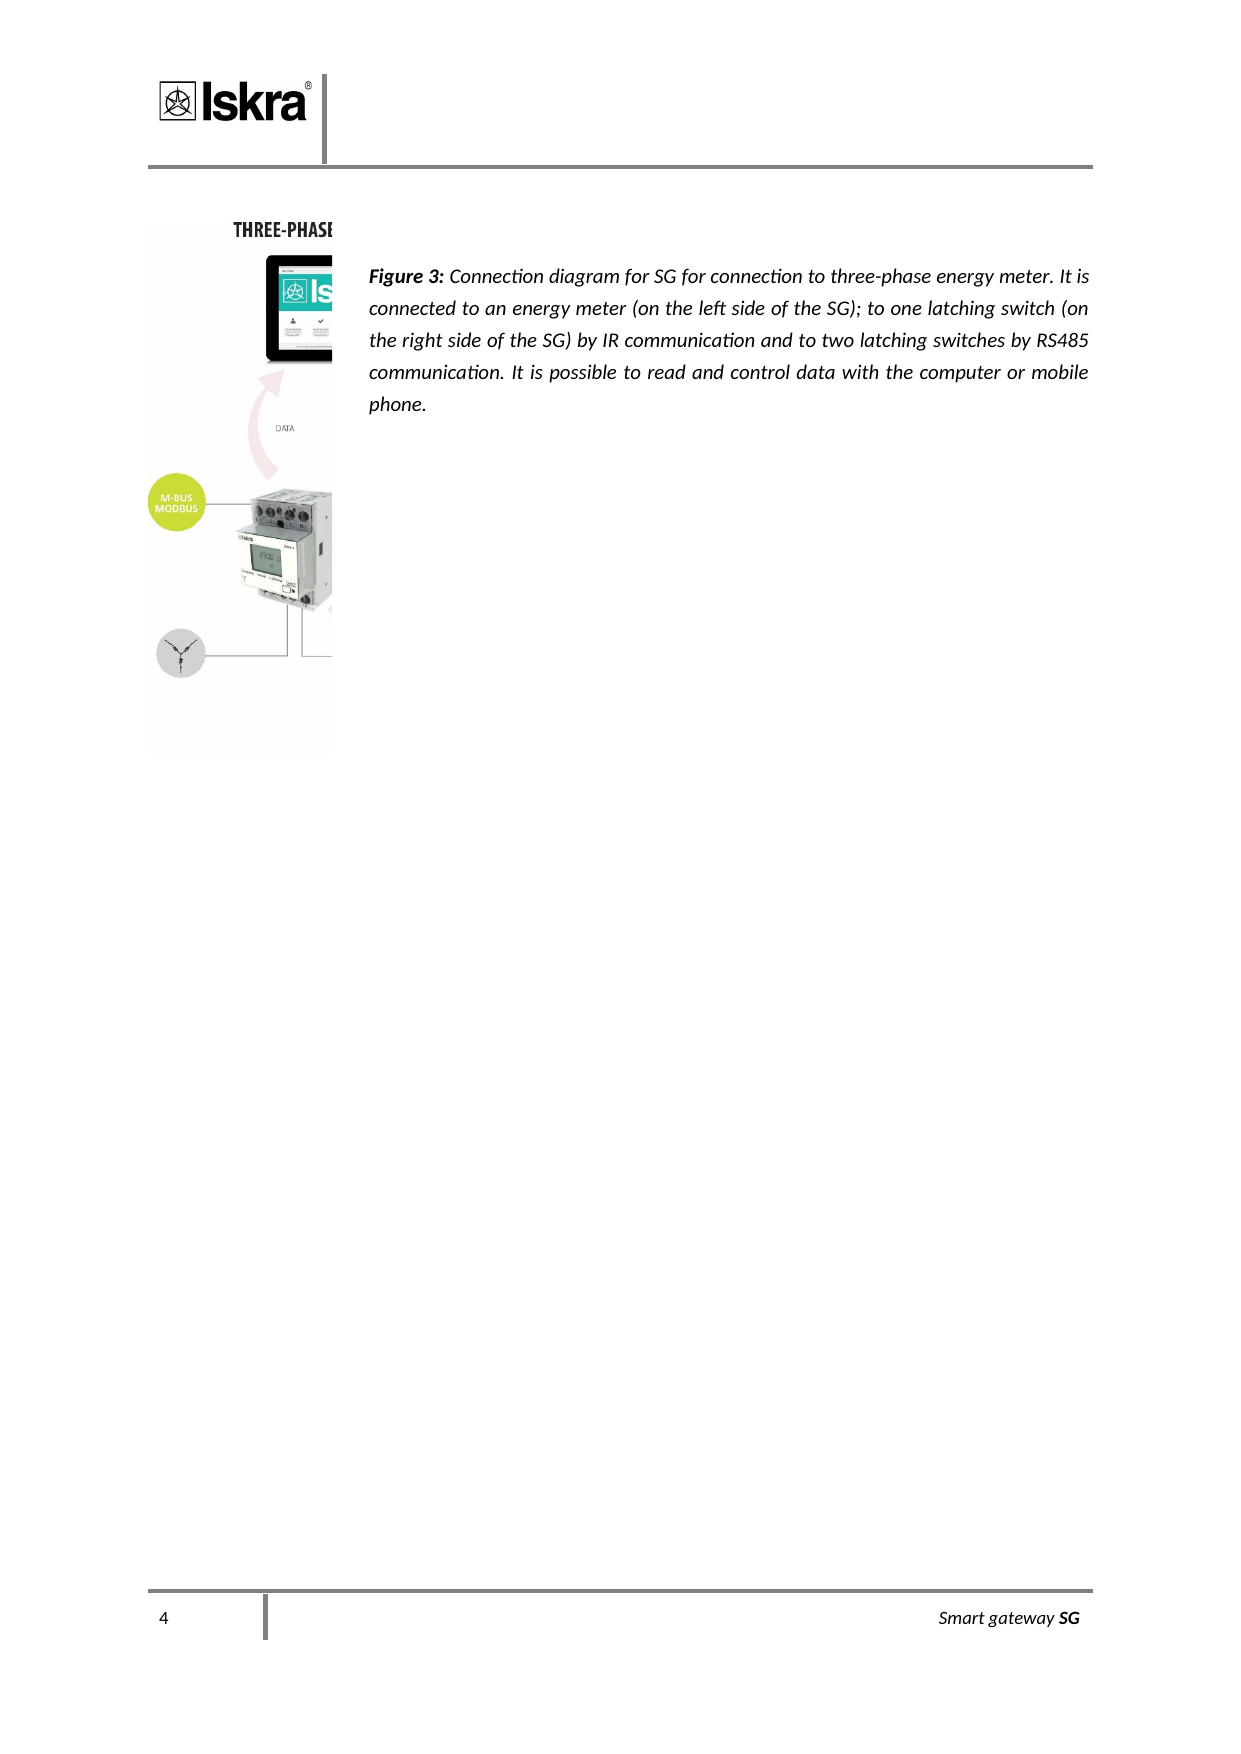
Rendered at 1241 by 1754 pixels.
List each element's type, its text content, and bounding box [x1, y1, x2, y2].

picture [159, 81, 312, 121]
text Figure 3: Connection diagram for SG for connection to three-phase energy meter. It is connected to an energy meter (on the left side of the SG); to one latching switch (on the right side of the SG) by IR communication and to two latching switches by RS485 communication. It is possible to read and control data with the computer or mobile phone. [369, 264, 1093, 416]
picture [147, 222, 333, 756]
